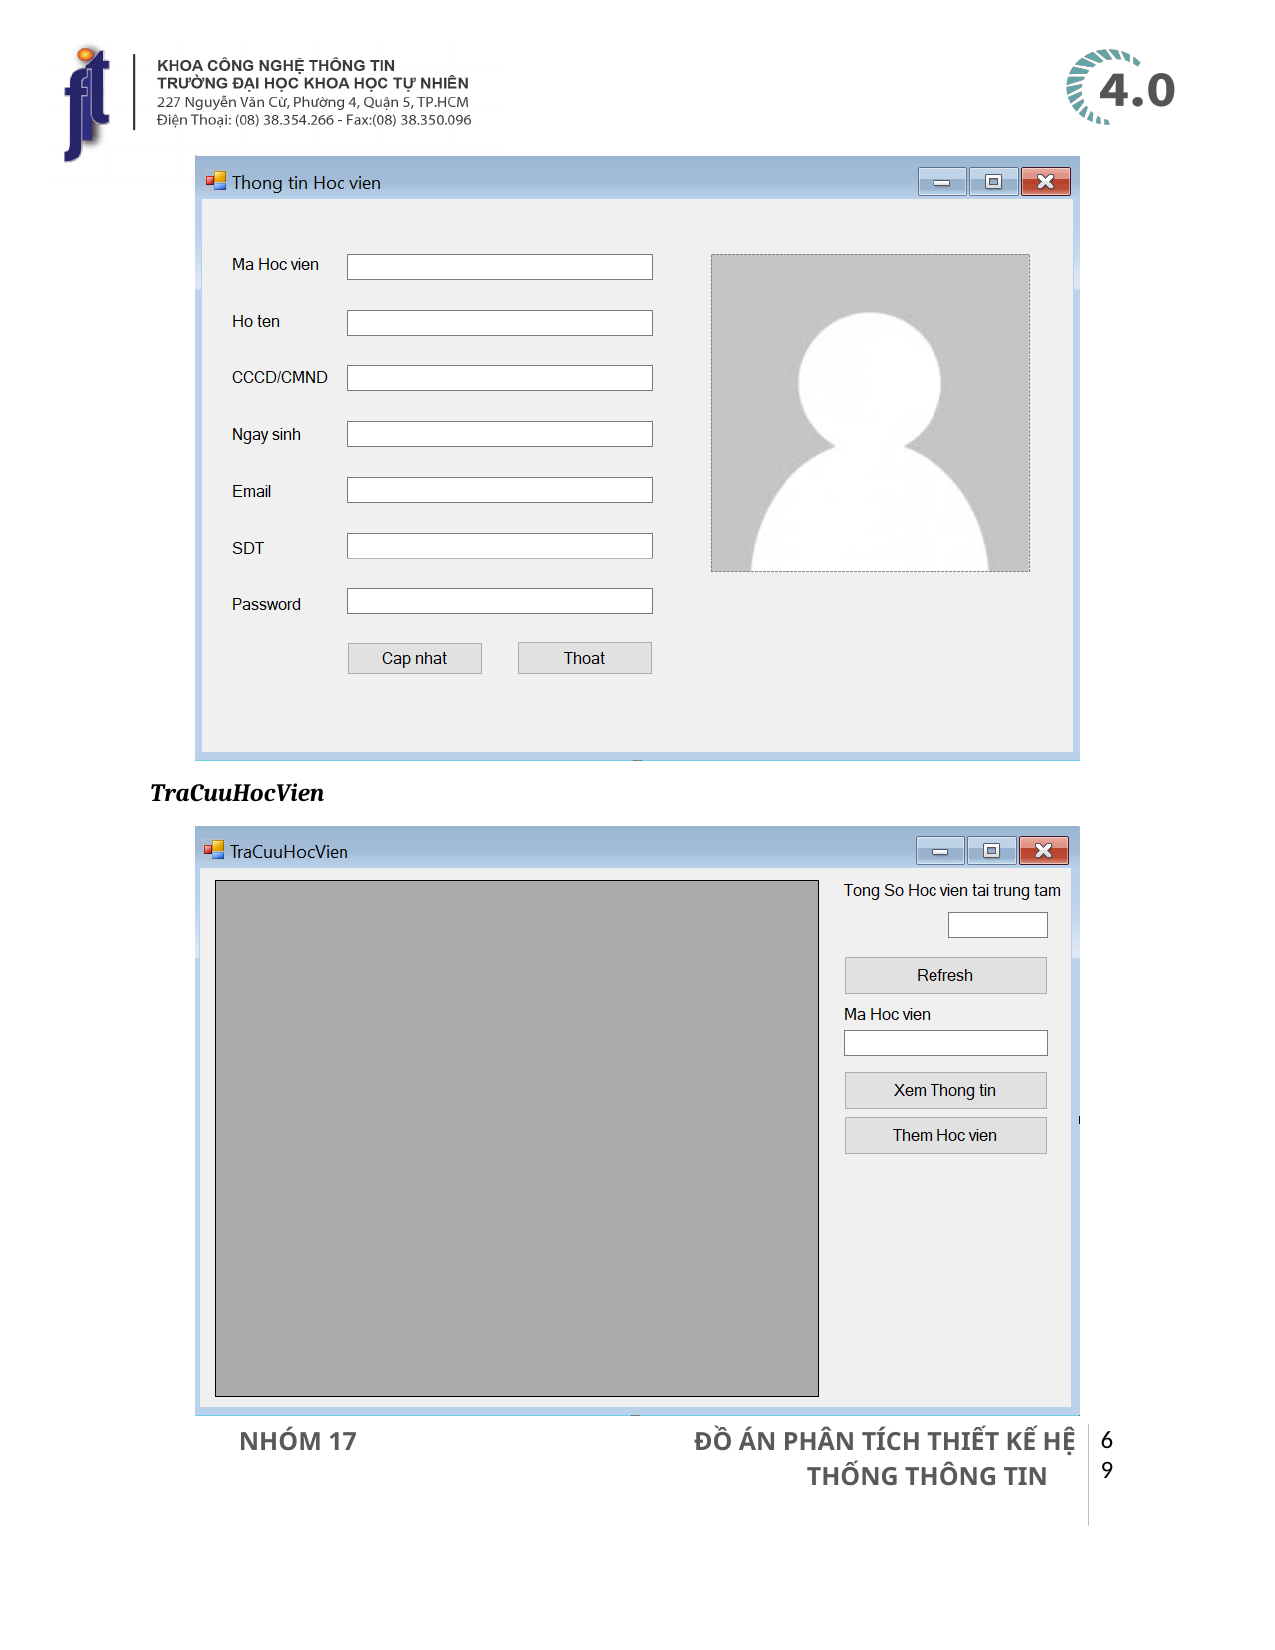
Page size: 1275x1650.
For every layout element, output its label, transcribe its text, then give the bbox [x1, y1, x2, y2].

picture [41, 38, 1080, 761]
picture [1059, 42, 1182, 128]
subtitle TraCuuHocVien [150, 779, 1125, 808]
picture [195, 826, 1080, 1416]
